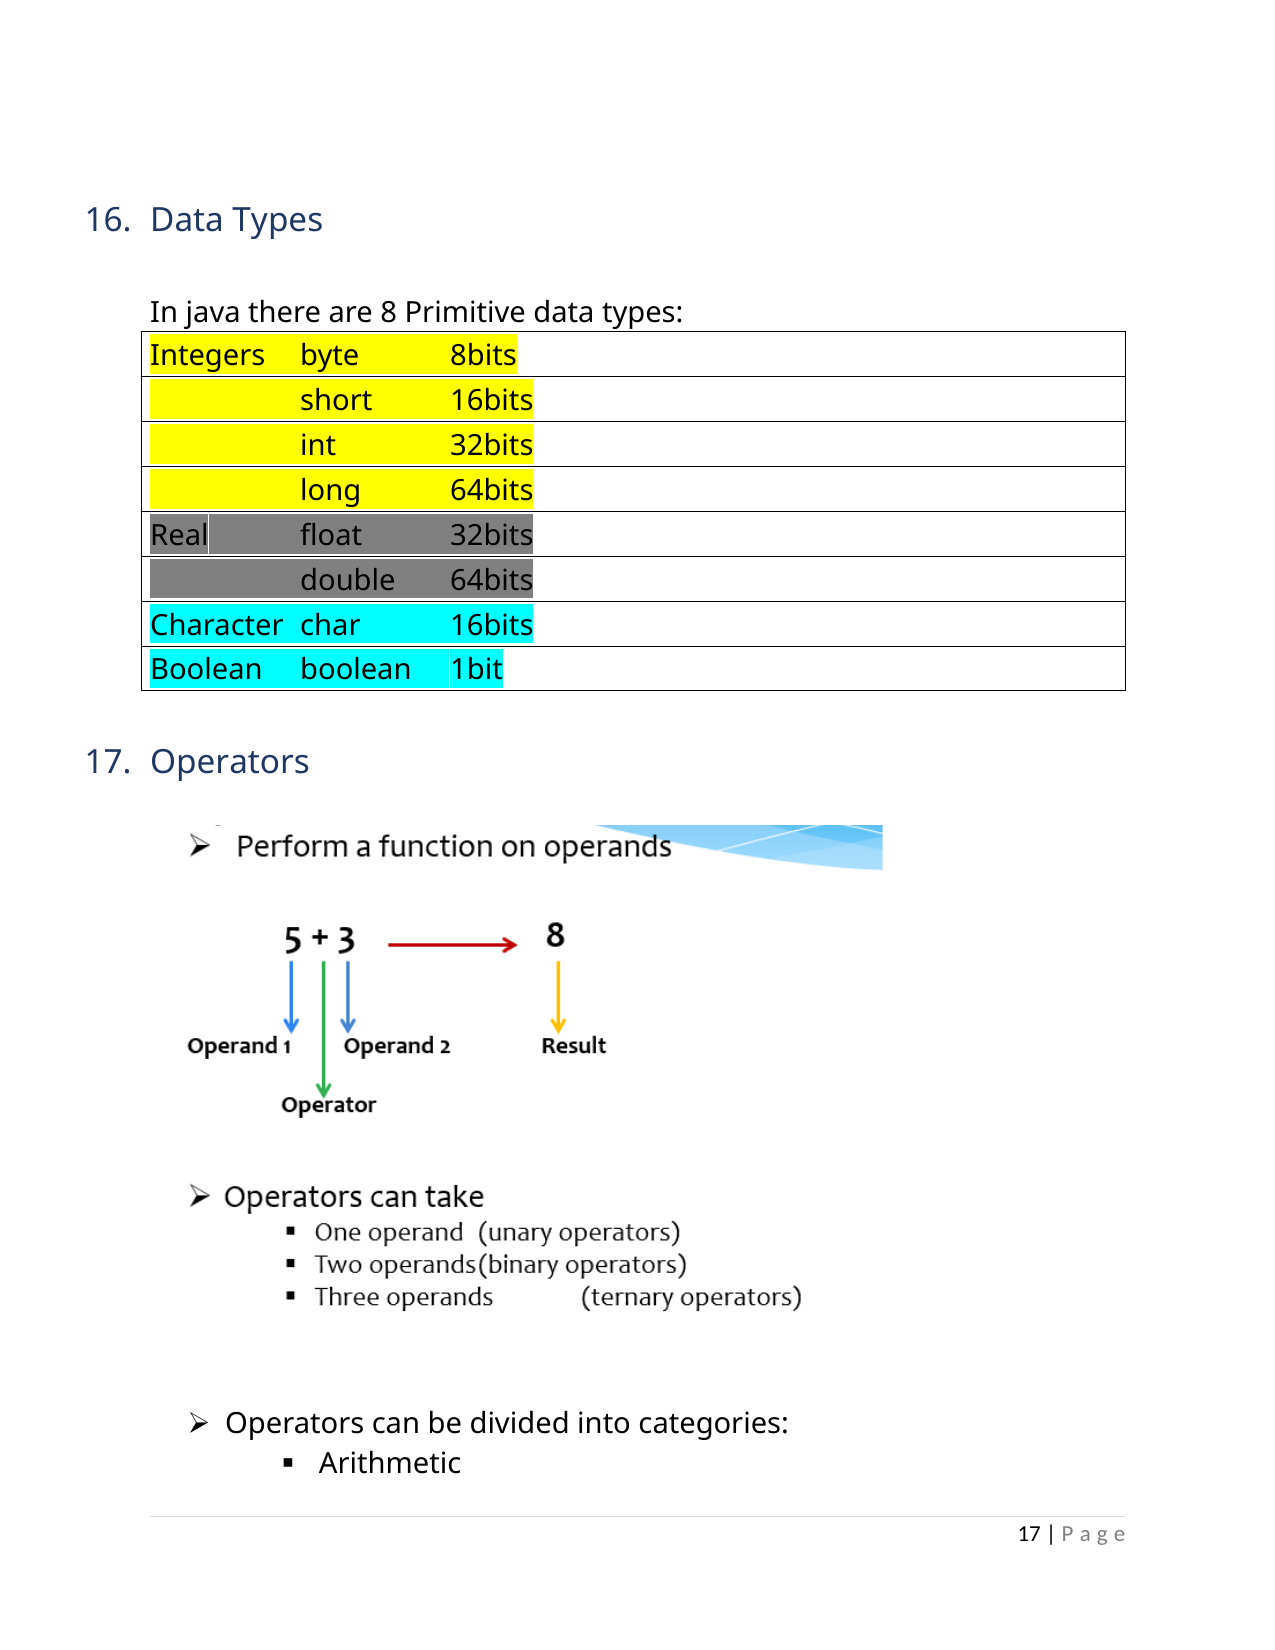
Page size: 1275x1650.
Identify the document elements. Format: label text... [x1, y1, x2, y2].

text Integers byte 8bits [142, 332, 1125, 376]
text long 64bits [142, 467, 1125, 511]
text In java there are 8 Primitive data types: [150, 292, 1125, 331]
text short 16bits [142, 377, 1125, 421]
text int 32bits [142, 422, 1125, 466]
text Character char 16bits [142, 602, 1125, 646]
text double 64bits [142, 557, 1125, 601]
subtitle Operators [84, 738, 1125, 784]
text Boolean boolean 1bit [142, 647, 1125, 690]
picture [150, 825, 883, 1384]
text Real float 32bits [142, 512, 1125, 556]
list Arithmetic [281, 1442, 1125, 1482]
subtitle Data Types [84, 196, 1125, 241]
